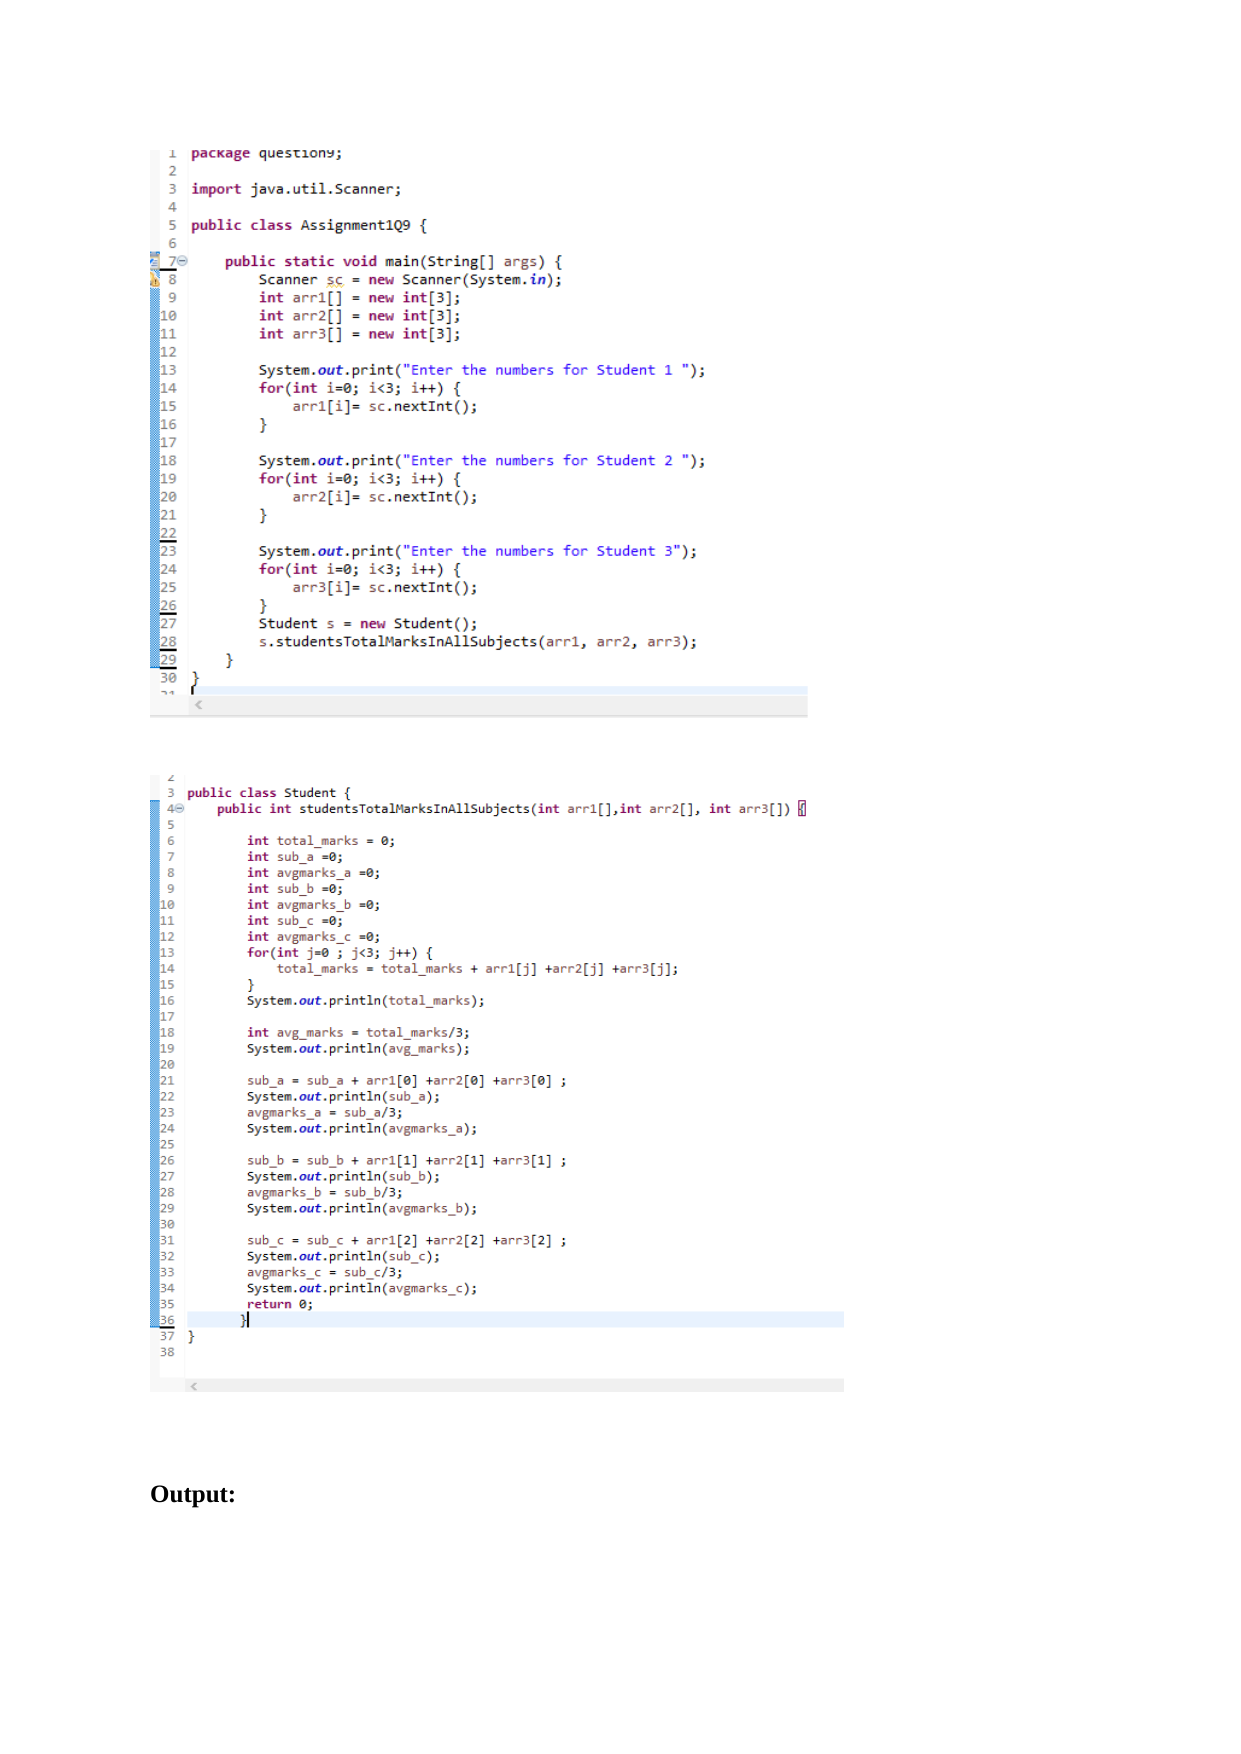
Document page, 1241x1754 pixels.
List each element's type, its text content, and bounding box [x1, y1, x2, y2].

picture [150, 775, 844, 1392]
picture [150, 150, 808, 718]
text Output: [150, 1479, 1090, 1507]
